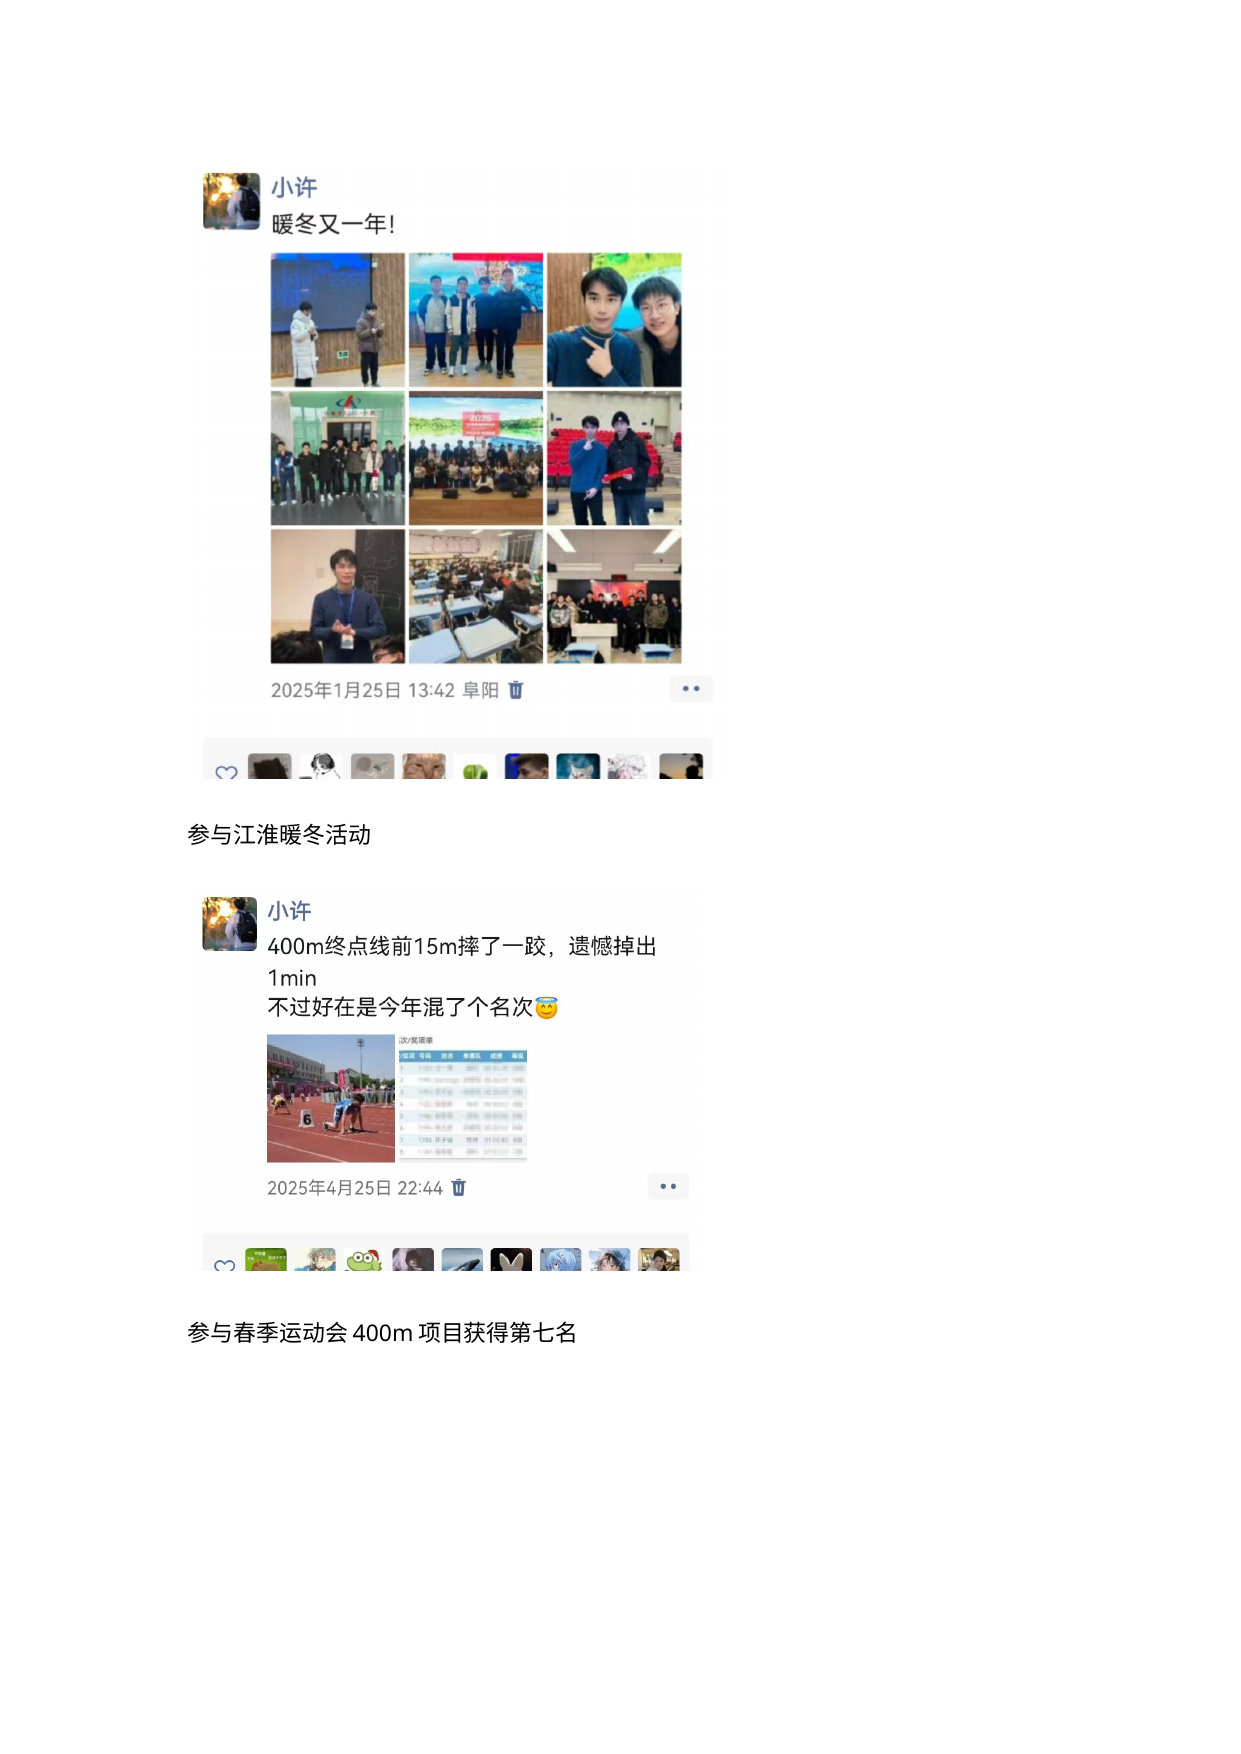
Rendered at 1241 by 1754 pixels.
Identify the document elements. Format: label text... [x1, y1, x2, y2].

text 参与江淮暖冬活动 [187, 801, 1053, 866]
text 参与春季运动会400m项目获得第七名 [187, 1299, 1053, 1364]
